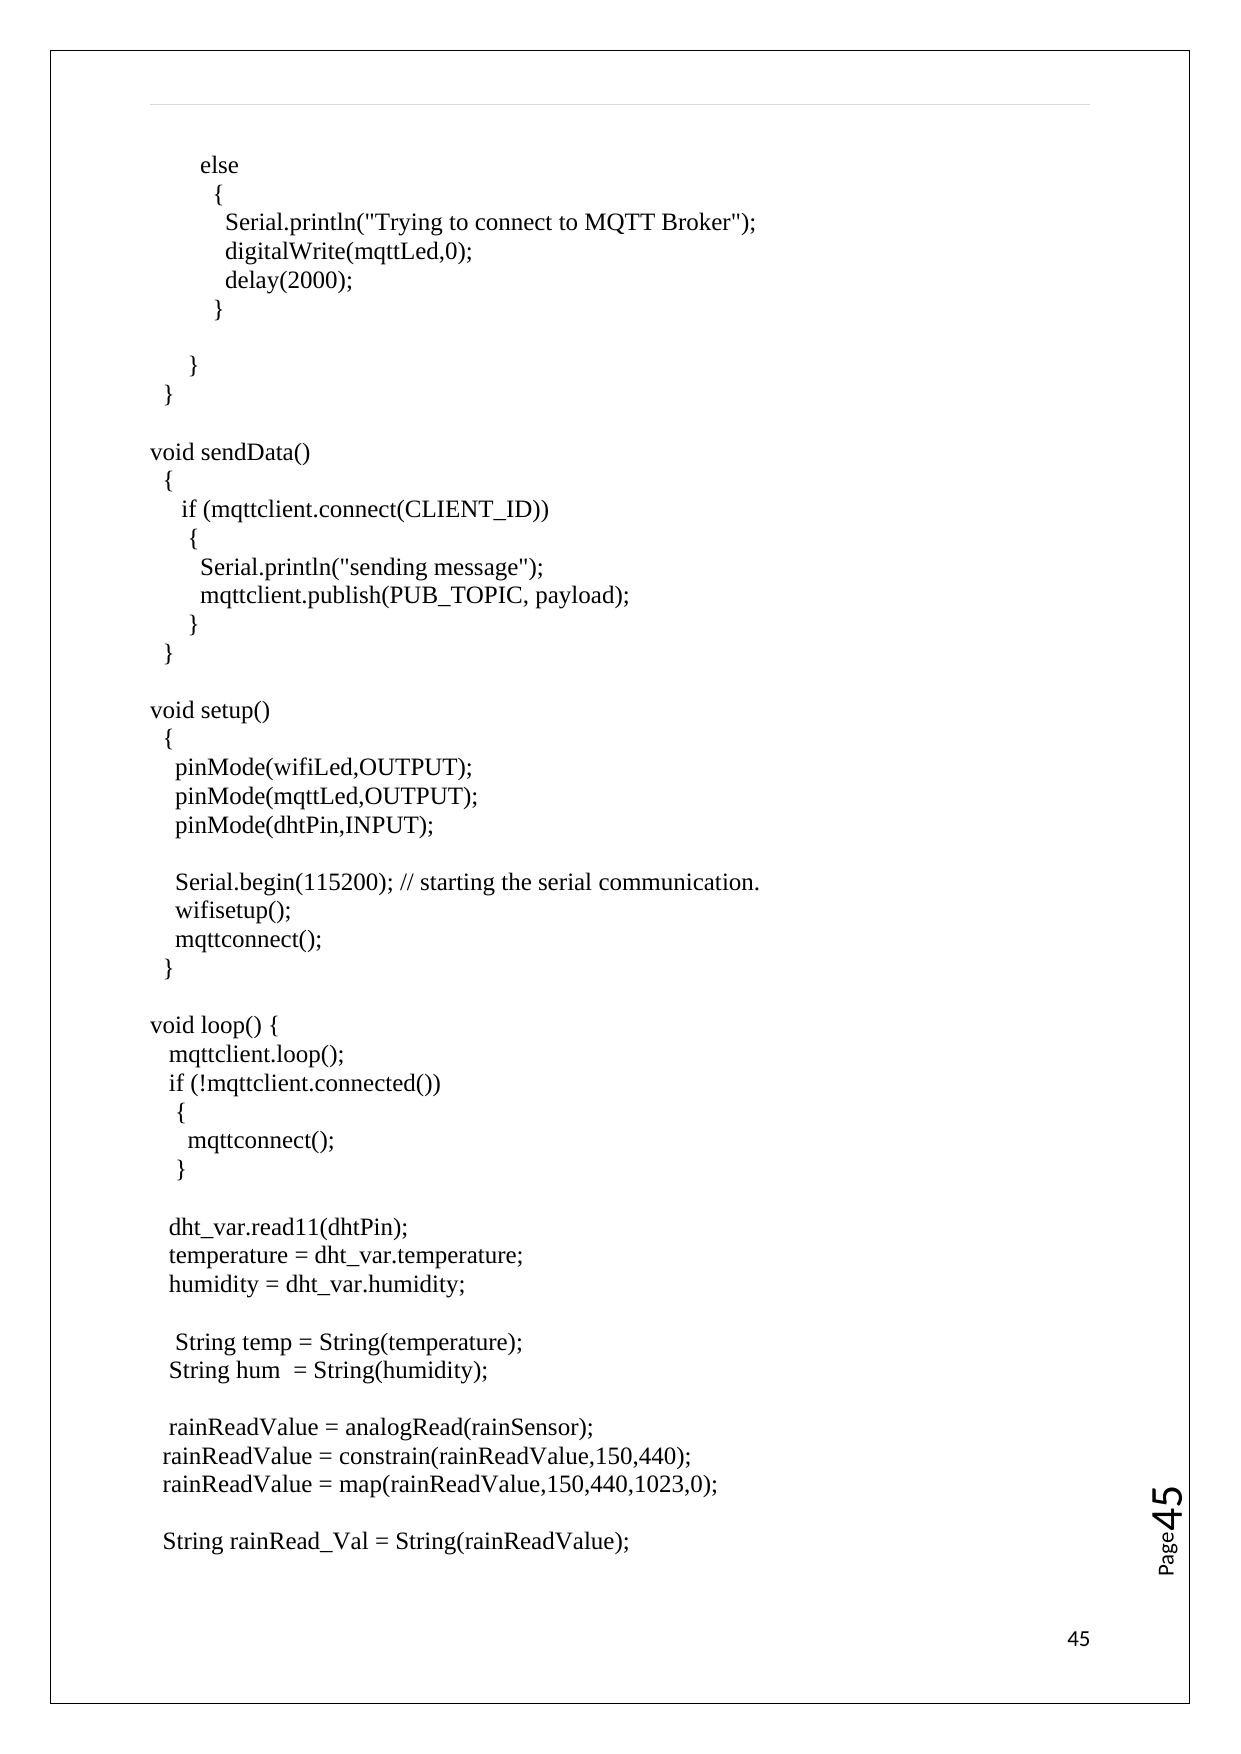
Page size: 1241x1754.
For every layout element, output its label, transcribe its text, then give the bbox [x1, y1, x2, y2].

text { [150, 523, 1090, 552]
text } [150, 638, 1090, 667]
text { [150, 466, 1090, 494]
text rainReadValue = analogRead(rainSensor); [150, 1412, 1090, 1441]
text } [150, 1154, 1090, 1183]
text String hum = String(humidity); [150, 1355, 1090, 1384]
text Serial.println("Trying to connect to MQTT Broker"); [150, 207, 1090, 236]
text mqttconnect(); [150, 1125, 1090, 1154]
text } [150, 351, 1090, 379]
text mqttclient.publish(PUB_TOPIC, payload); [150, 581, 1090, 609]
text if (mqttclient.connect(CLIENT_ID)) [150, 494, 1090, 523]
text digitalWrite(mqttLed,0); [150, 236, 1090, 265]
text void setup() [150, 695, 1090, 723]
text pinMode(mqttLed,OUTPUT); [150, 781, 1090, 810]
text pinMode(dhtPin,INPUT); [150, 810, 1090, 838]
text if (!mqttclient.connected()) [150, 1068, 1090, 1097]
text rainReadValue = map(rainReadValue,150,440,1023,0); [150, 1469, 1090, 1498]
text wifisetup(); [150, 895, 1090, 924]
text mqttconnect(); [150, 924, 1090, 953]
text } [150, 953, 1090, 982]
text { [150, 1097, 1090, 1125]
text } [150, 379, 1090, 408]
text void sendData() [150, 437, 1090, 466]
text } [150, 609, 1090, 638]
text temperature = dht_var.temperature; [150, 1240, 1090, 1269]
text humidity = dht_var.humidity; [150, 1269, 1090, 1298]
text else [150, 150, 1090, 179]
text { [150, 179, 1090, 207]
text } [150, 294, 1090, 322]
text pinMode(wifiLed,OUTPUT); [150, 752, 1090, 781]
text String rainRead_Val = String(rainReadValue); [150, 1526, 1090, 1555]
text rainReadValue = constrain(rainReadValue,150,440); [150, 1441, 1090, 1469]
text String temp = String(temperature); [150, 1327, 1090, 1355]
text delay(2000); [150, 265, 1090, 294]
text Serial.println("sending message"); [150, 552, 1090, 581]
text { [150, 723, 1090, 752]
text void loop() { [150, 1010, 1090, 1039]
text Serial.begin(115200); // starting the serial communication. [150, 867, 1090, 895]
text dht_var.read11(dhtPin); [150, 1212, 1090, 1240]
text mqttclient.loop(); [150, 1039, 1090, 1068]
